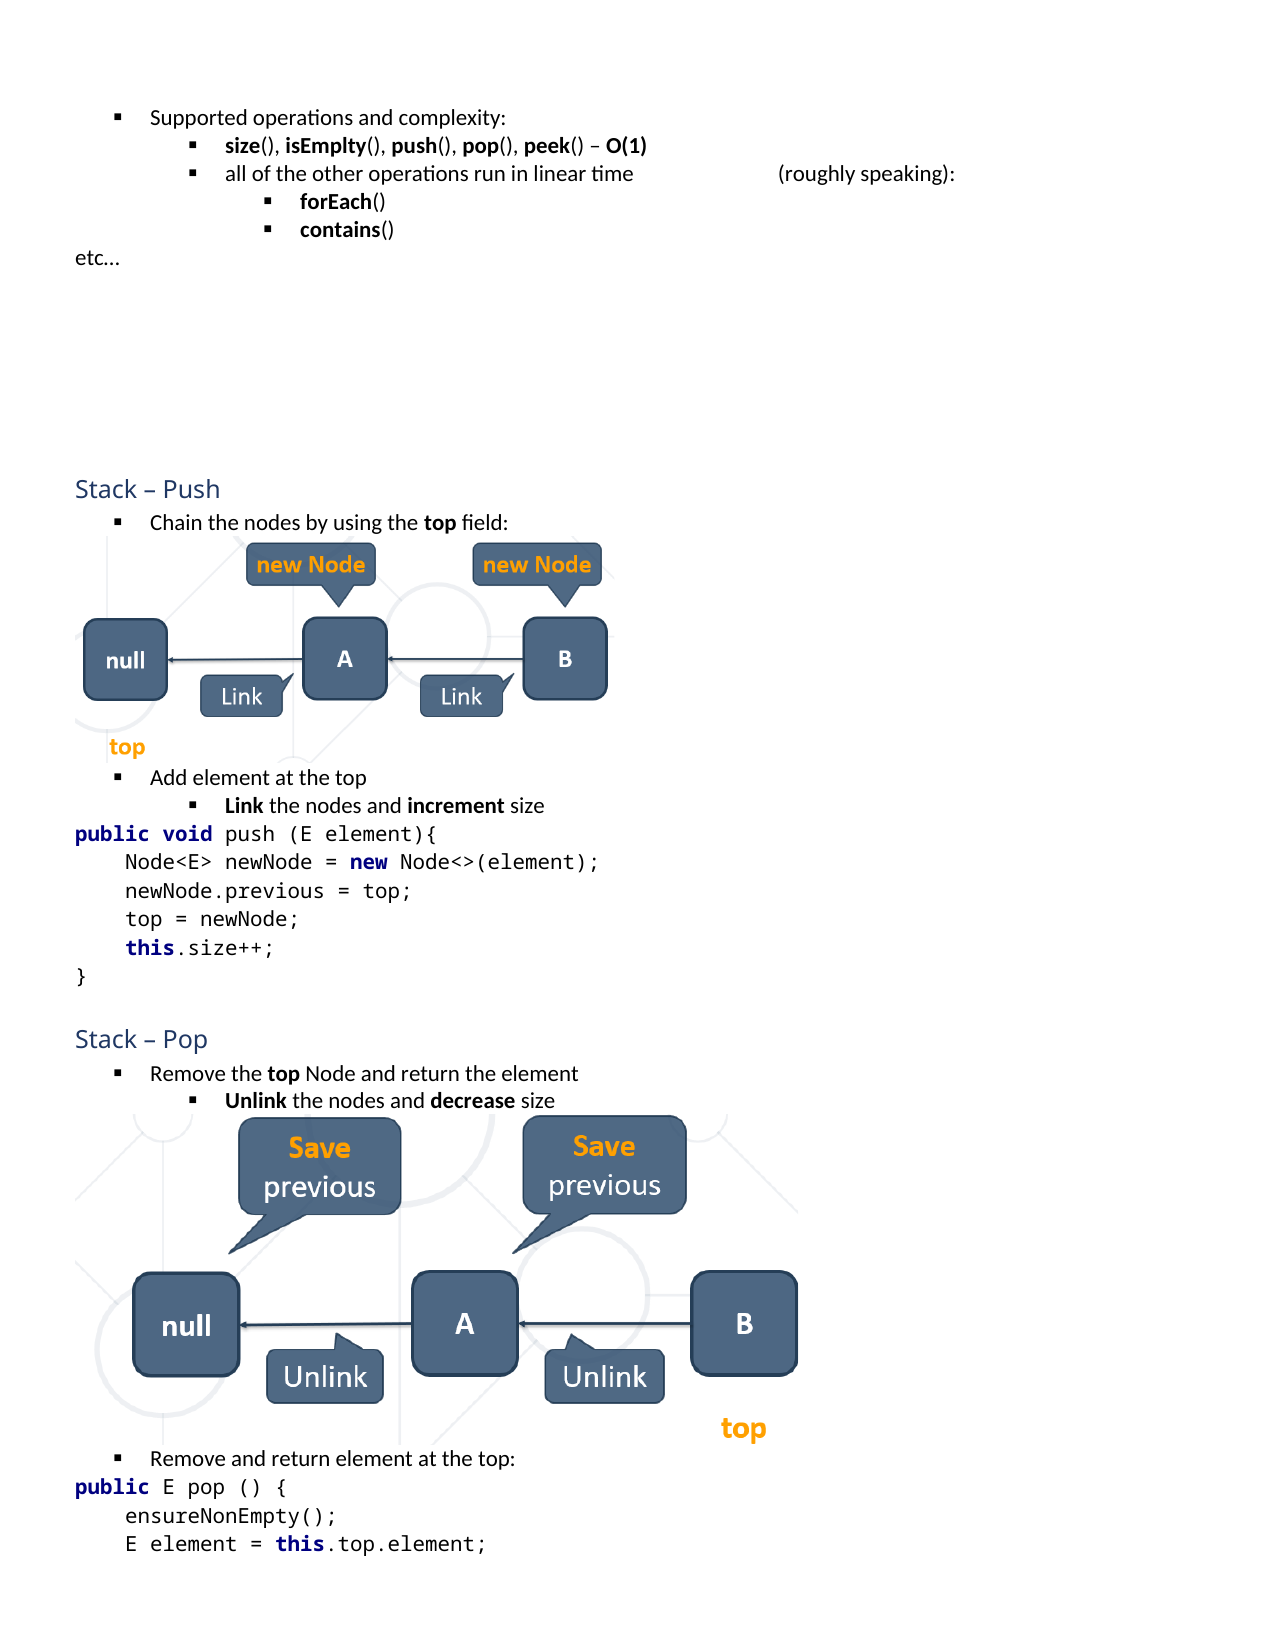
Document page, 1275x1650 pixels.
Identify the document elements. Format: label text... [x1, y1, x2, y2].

subtitle Stack – Pop [75, 1022, 1200, 1056]
list Supported operations and complexity: [112, 103, 1200, 131]
picture [75, 536, 615, 763]
text etc… [75, 243, 1200, 271]
picture [75, 1114, 799, 1445]
list contains() [262, 215, 1200, 243]
list Remove and return element at the top: [112, 1444, 1200, 1472]
list all of the other operations run in linear time (roughly speaking): [187, 159, 1200, 187]
list size(), isEmplty(), push(), pop(), peek() – O(1) [187, 131, 1200, 159]
text public void push (E element){ Node<E> newNode = new Node<>(element); newNode.previous = top; top = newNode; this.size++; } [75, 819, 1200, 990]
list Link the nodes and increment size [187, 791, 1200, 819]
list Unlink the nodes and decrease size [187, 1087, 1200, 1115]
list Chain the nodes by using the top field: [112, 508, 1200, 536]
list forEach() [262, 187, 1200, 215]
list Add element at the top [112, 763, 1200, 791]
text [75, 1472, 1200, 1558]
subtitle Stack – Push [75, 471, 1200, 506]
list Remove the top Node and return the element [112, 1059, 1200, 1087]
